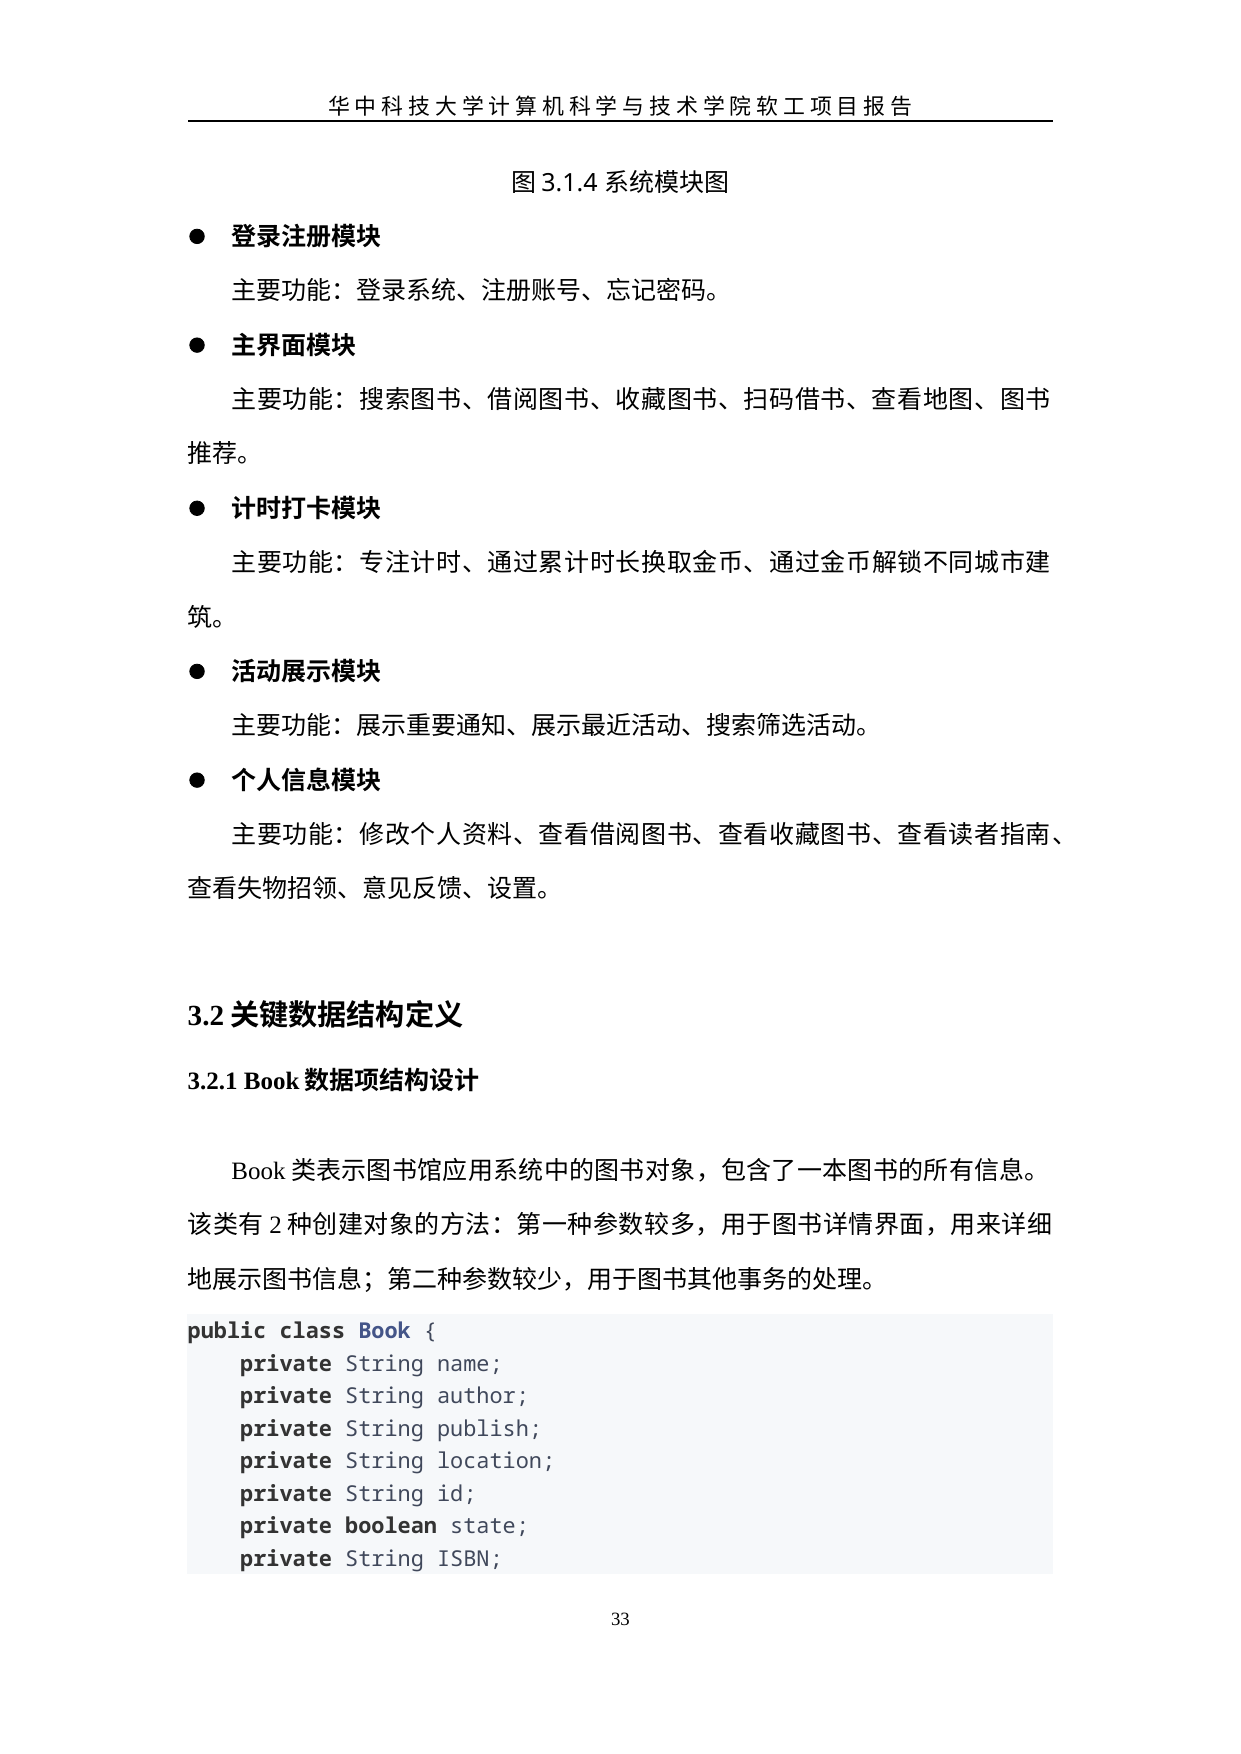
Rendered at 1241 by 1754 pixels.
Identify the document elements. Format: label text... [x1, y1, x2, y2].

subtitle 3.2.1 Book数据项结构设计 [187, 1061, 1053, 1097]
list 计时打卡模块 [187, 488, 1053, 524]
list 个人信息模块 [187, 760, 1053, 796]
text private boolean state; [187, 1509, 1053, 1541]
list 登录注册模块 [187, 216, 1053, 253]
text 图3.1.4 系统模块图 [187, 162, 1053, 198]
text private String location; [187, 1444, 1053, 1476]
text private String publish; [187, 1411, 1053, 1444]
text private String id; [187, 1476, 1053, 1509]
text public class Book { [187, 1314, 1053, 1346]
list 主界面模块 [187, 325, 1053, 361]
text private String name; [187, 1346, 1053, 1379]
text 主要功能：搜索图书、借阅图书、收藏图书、扫码借书、查看地图、图书推荐。 [187, 379, 1053, 470]
text 主要功能：专注计时、通过累计时长换取金币、通过金币解锁不同城市建筑。 [187, 543, 1053, 633]
text private String ISBN; [187, 1541, 1053, 1574]
text Book类表示图书馆应用系统中的图书对象，包含了一本图书的所有信息。该类有2种创建对象的方法：第一种参数较多，用于图书详情界面，用来详细地展示图书信息；第二种参数较少，用于图书其他事务的处理。 [187, 1151, 1053, 1296]
text 主要功能：修改个人资料、查看借阅图书、查看收藏图书、查看读者指南、查看失物招领、意见反馈、设置。 [187, 814, 1053, 905]
list 活动展示模块 [187, 651, 1053, 688]
text private String author; [187, 1379, 1053, 1411]
subtitle 3.2关键数据结构定义 [187, 991, 1053, 1034]
text 主要功能：展示重要通知、展示最近活动、搜索筛选活动。 [187, 706, 1053, 742]
text 主要功能：登录系统、注册账号、忘记密码。 [187, 271, 1053, 307]
